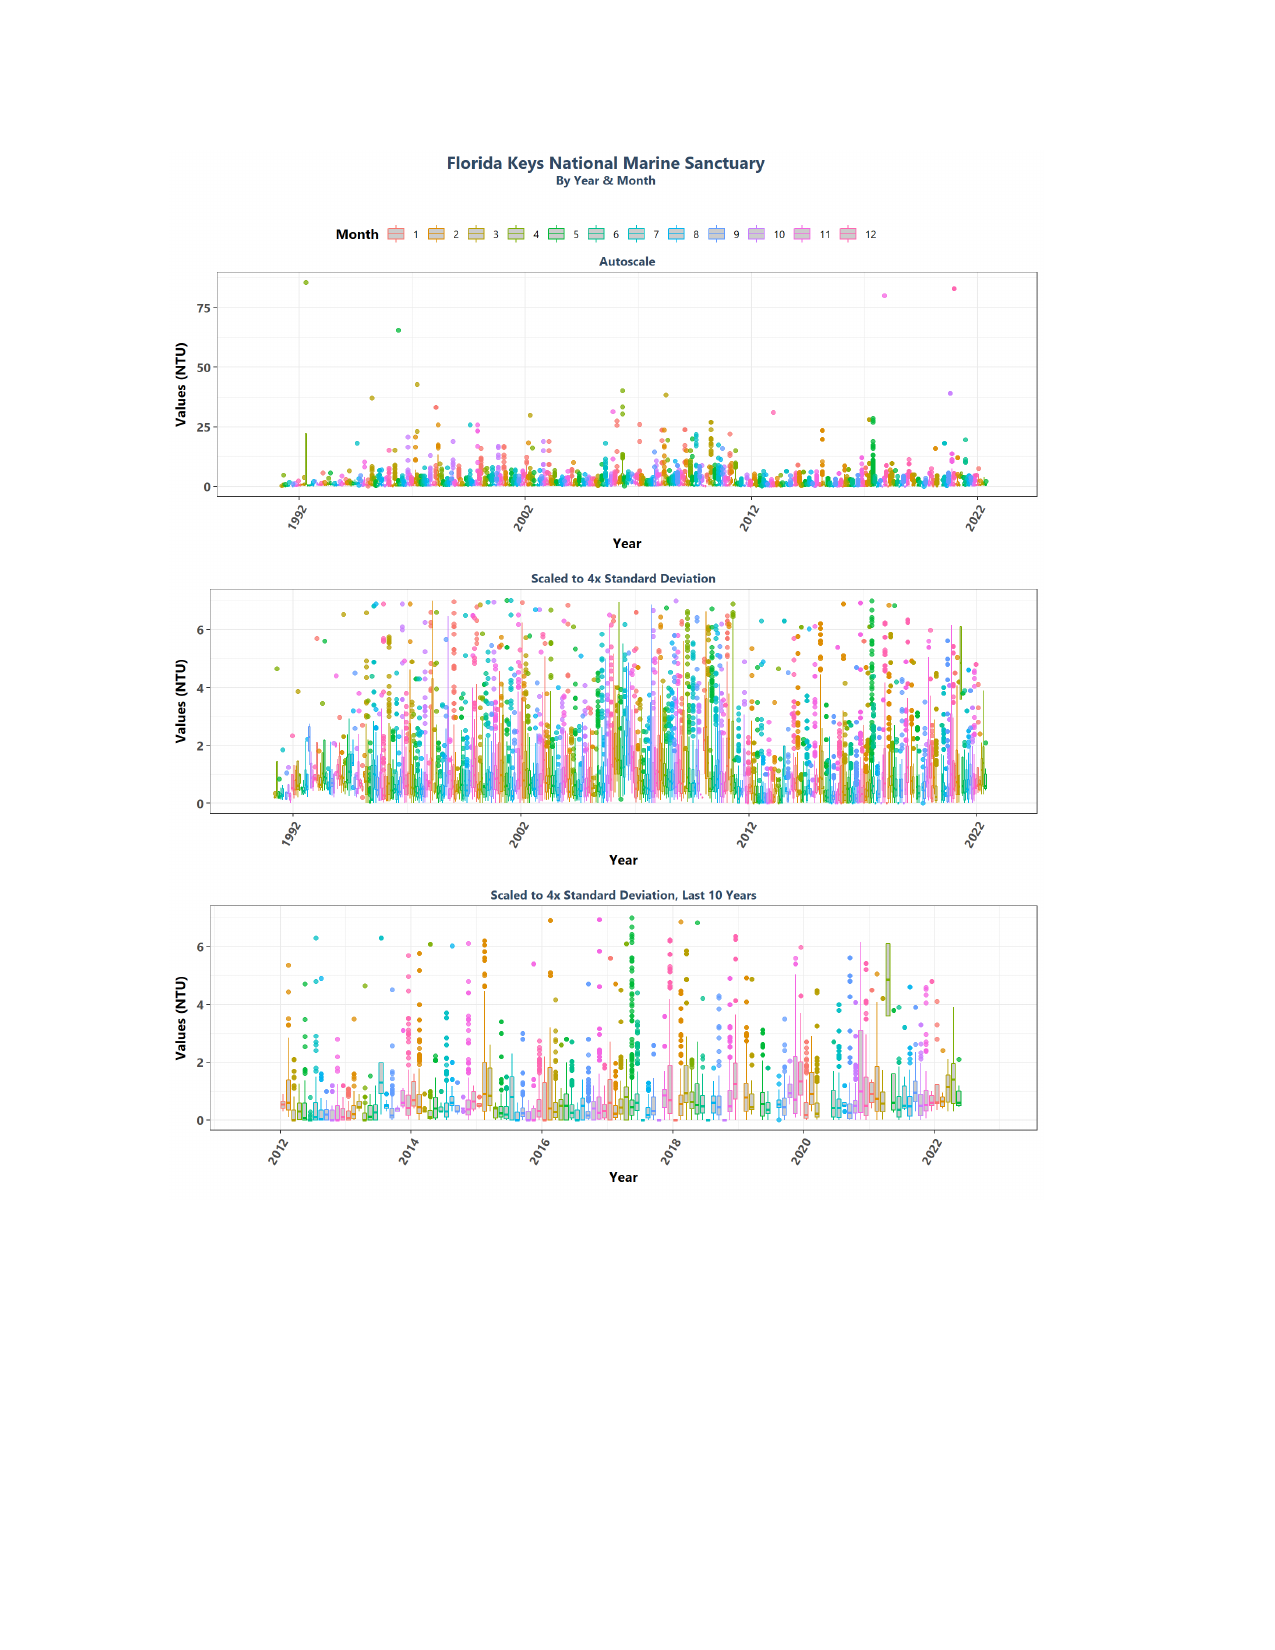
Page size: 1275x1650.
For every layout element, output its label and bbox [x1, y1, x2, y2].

picture [168, 150, 1044, 1200]
